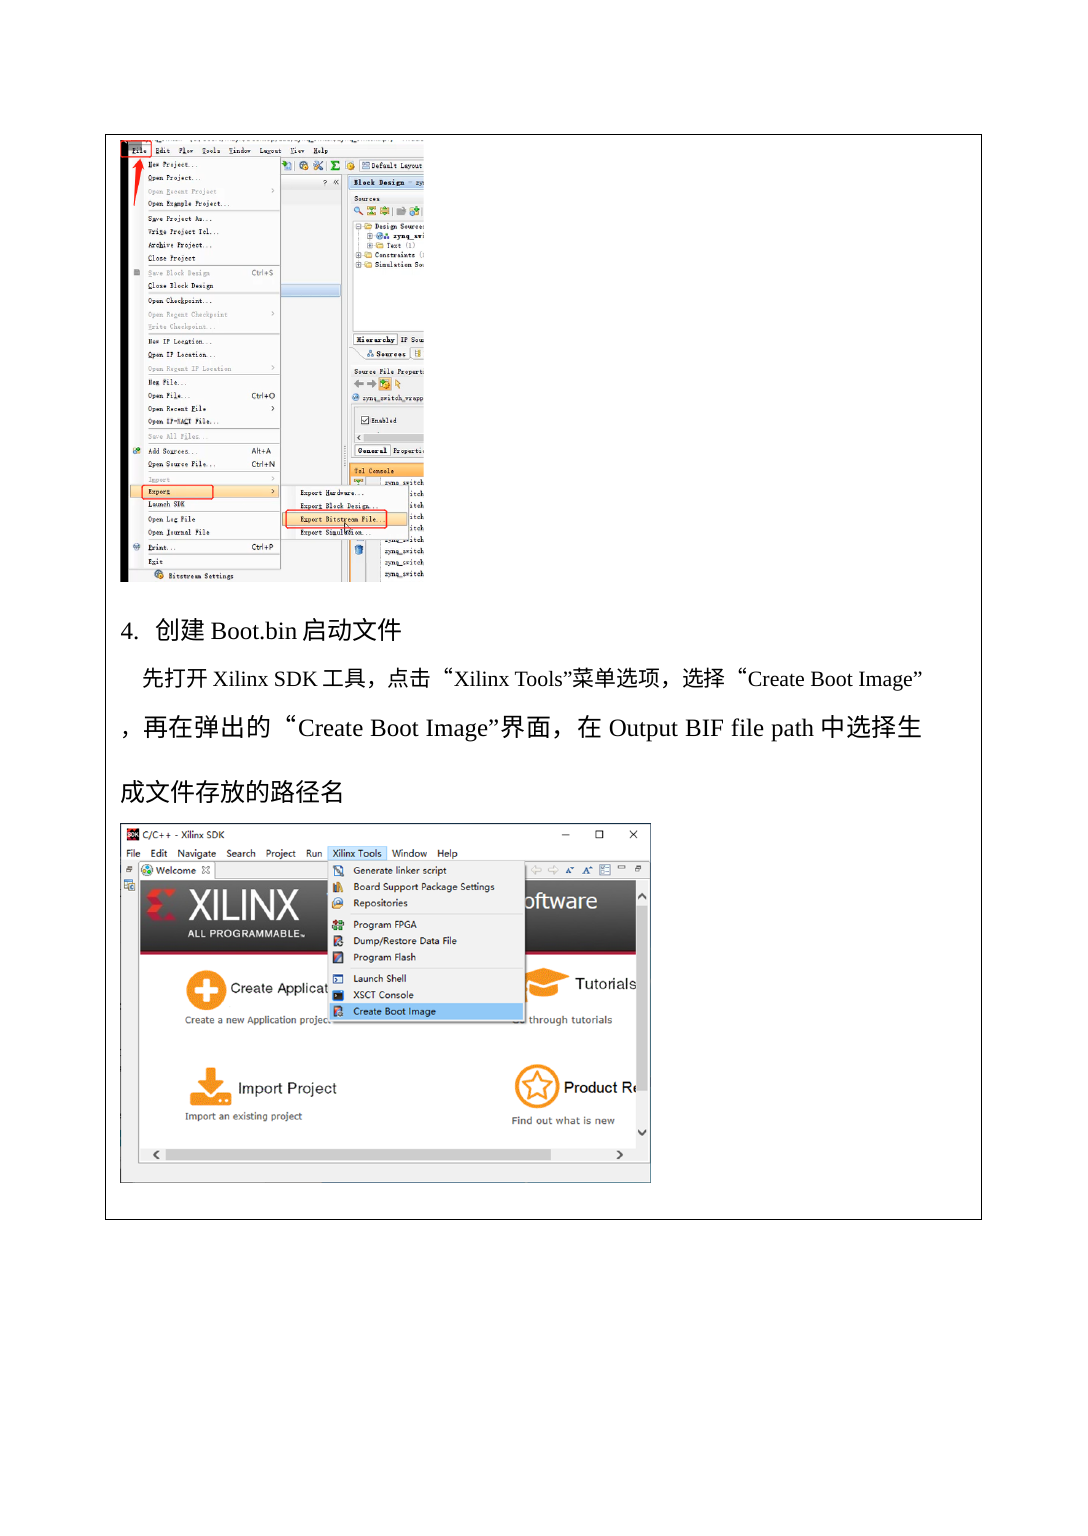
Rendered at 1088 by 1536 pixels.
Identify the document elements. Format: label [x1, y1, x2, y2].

picture [120, 823, 651, 1183]
picture [120, 140, 424, 582]
table_cell [106, 135, 981, 1219]
